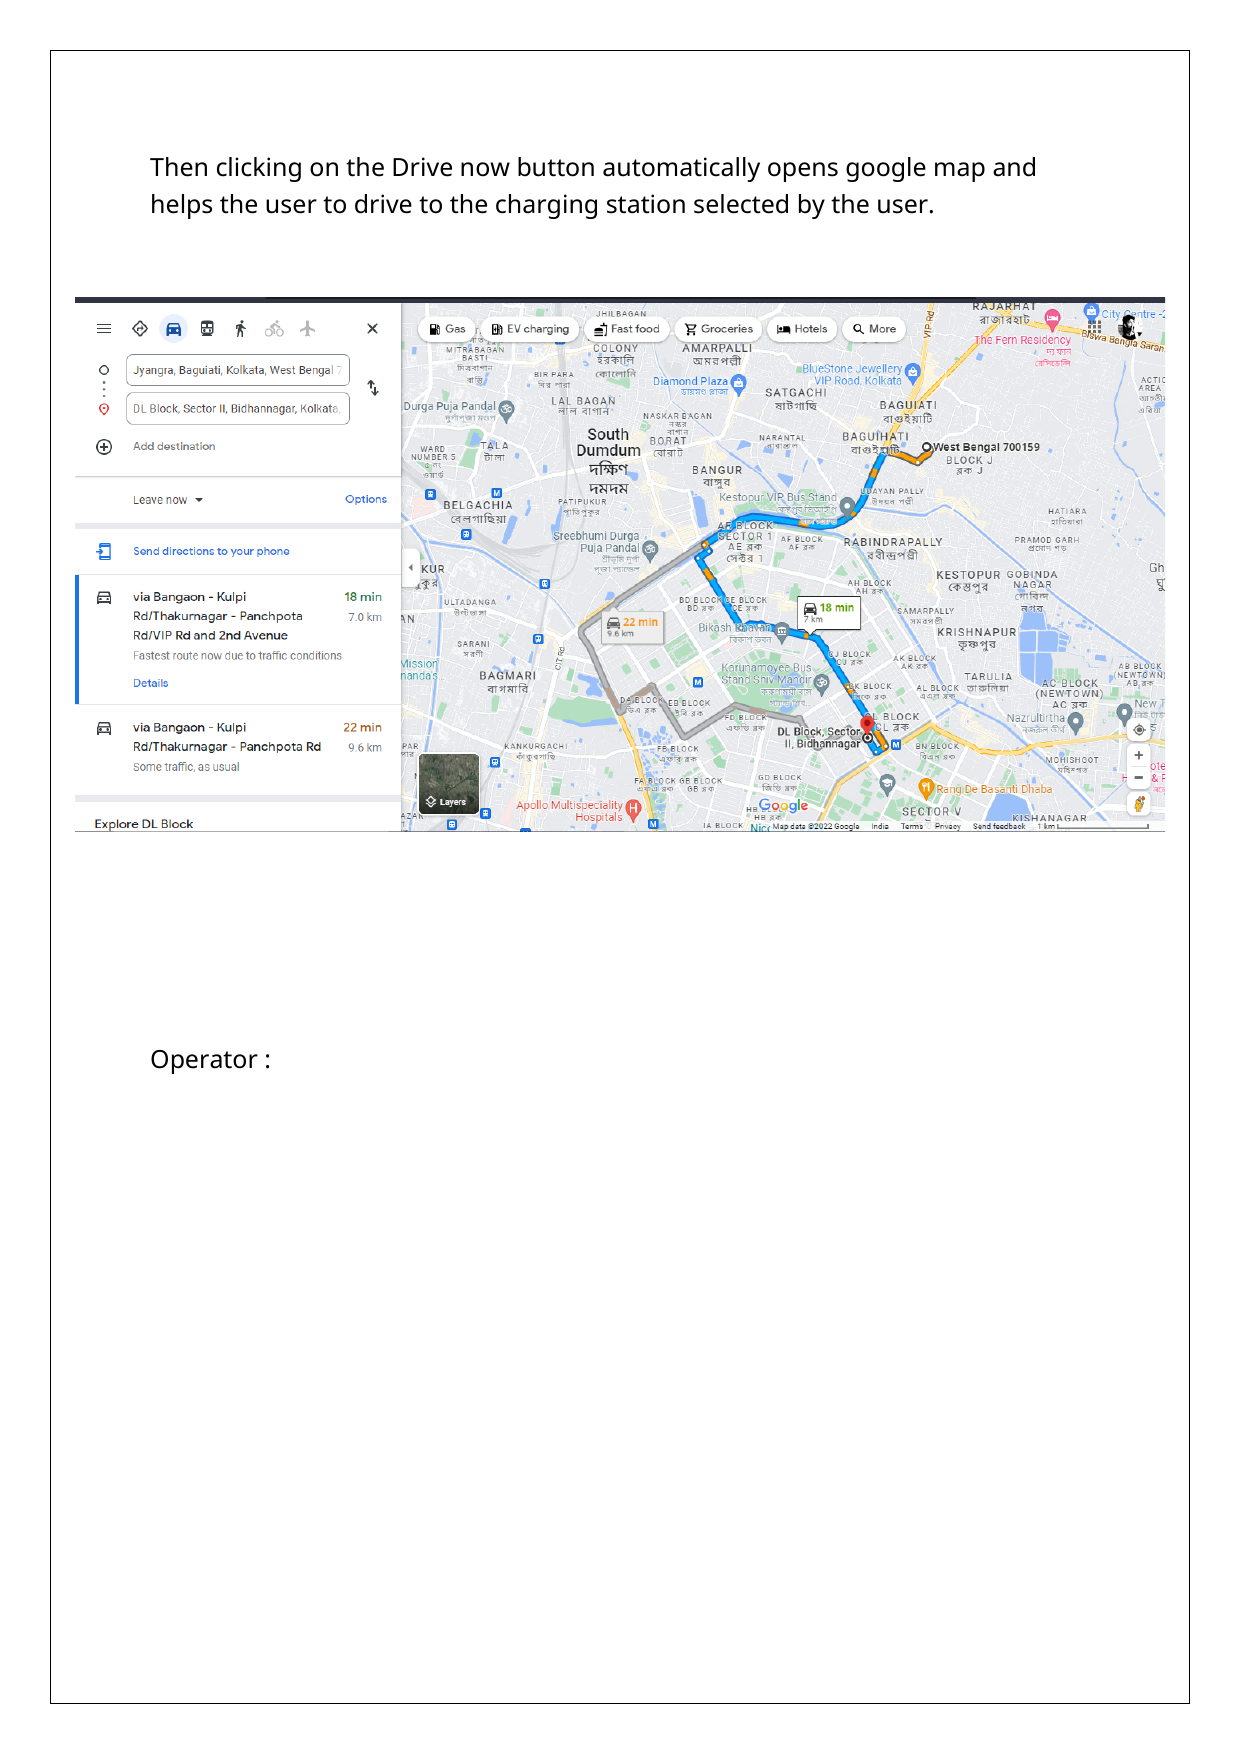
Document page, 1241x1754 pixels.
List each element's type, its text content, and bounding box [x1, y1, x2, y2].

text Then clicking on the Drive now button automatically opens google map and helps the user to drive to the charging station selected by the user. [150, 150, 1090, 221]
text Operator : [150, 1042, 1090, 1076]
picture [75, 297, 1166, 832]
